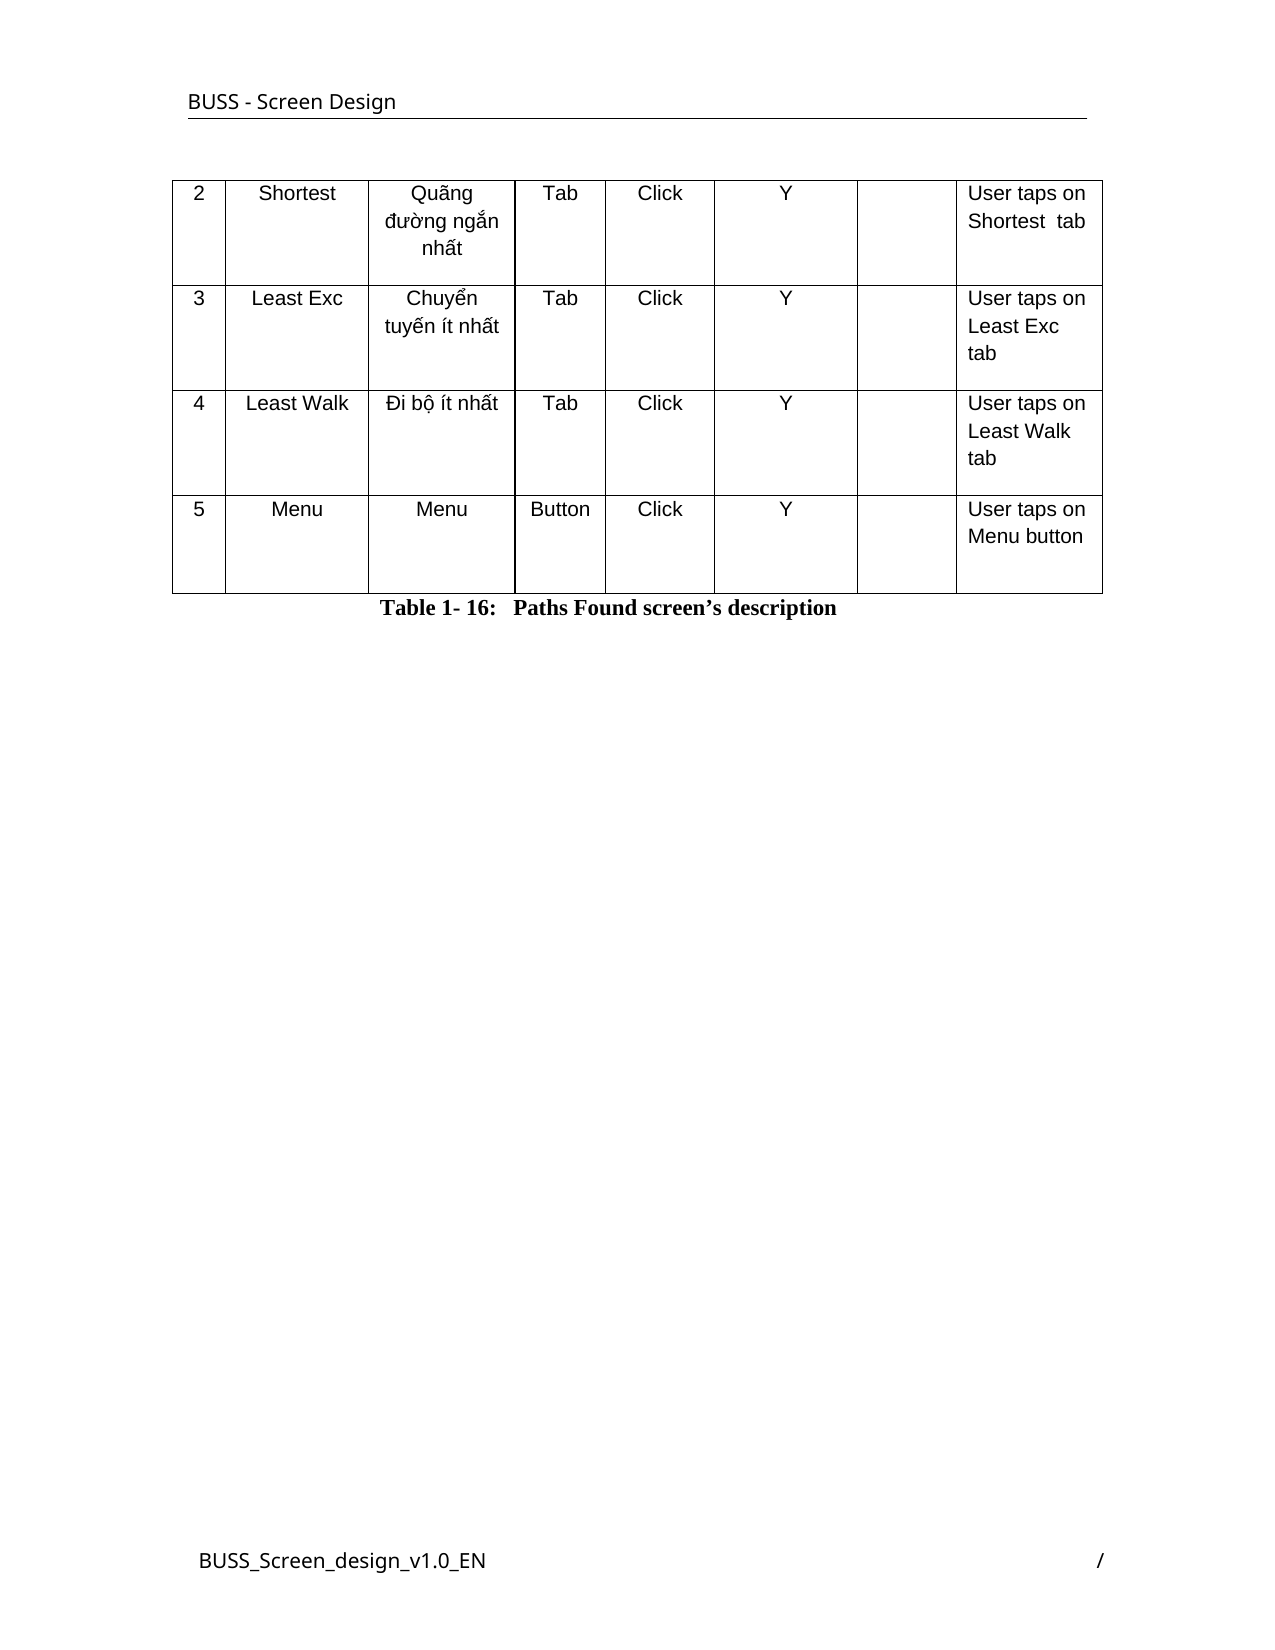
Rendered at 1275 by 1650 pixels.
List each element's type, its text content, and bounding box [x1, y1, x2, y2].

table_cell Menu [226, 496, 368, 593]
table_cell Button [516, 496, 605, 593]
table_cell User taps on Menu button [957, 496, 1102, 593]
table_cell Quãng đường ngắn nhất [369, 181, 514, 285]
table_cell Click [606, 181, 714, 285]
table_cell 5 [173, 496, 225, 593]
table_cell Y [715, 391, 857, 495]
table_cell User taps on Least Exc tab [957, 286, 1102, 390]
table_cell Tab [516, 286, 605, 390]
table_cell Đi bộ ít nhất [369, 391, 514, 495]
table_cell Click [606, 286, 714, 390]
list Paths Found screen’s description [187, 594, 1087, 620]
table_cell Shortest [226, 181, 368, 285]
table_cell Tab [516, 391, 605, 495]
table_cell Chuyển tuyến ít nhất [369, 286, 514, 390]
table_cell Y [715, 286, 857, 390]
table_cell User taps on Least Walk tab [957, 391, 1102, 495]
table_cell Click [606, 391, 714, 495]
table_cell [858, 391, 956, 495]
table_cell Y [715, 181, 857, 285]
table_cell Click [606, 496, 714, 593]
table_cell 2 [173, 181, 225, 285]
table_cell Least Exc [226, 286, 368, 390]
table_cell [858, 286, 956, 390]
table_cell Y [715, 496, 857, 593]
table_cell Menu [369, 496, 514, 593]
table_cell [858, 181, 956, 285]
table_cell User taps on Shortest tab [957, 181, 1102, 285]
table_cell 3 [173, 286, 225, 390]
table_cell Least Walk [226, 391, 368, 495]
table_cell [858, 496, 956, 593]
table_cell Tab [516, 181, 605, 285]
table_cell 4 [173, 391, 225, 495]
